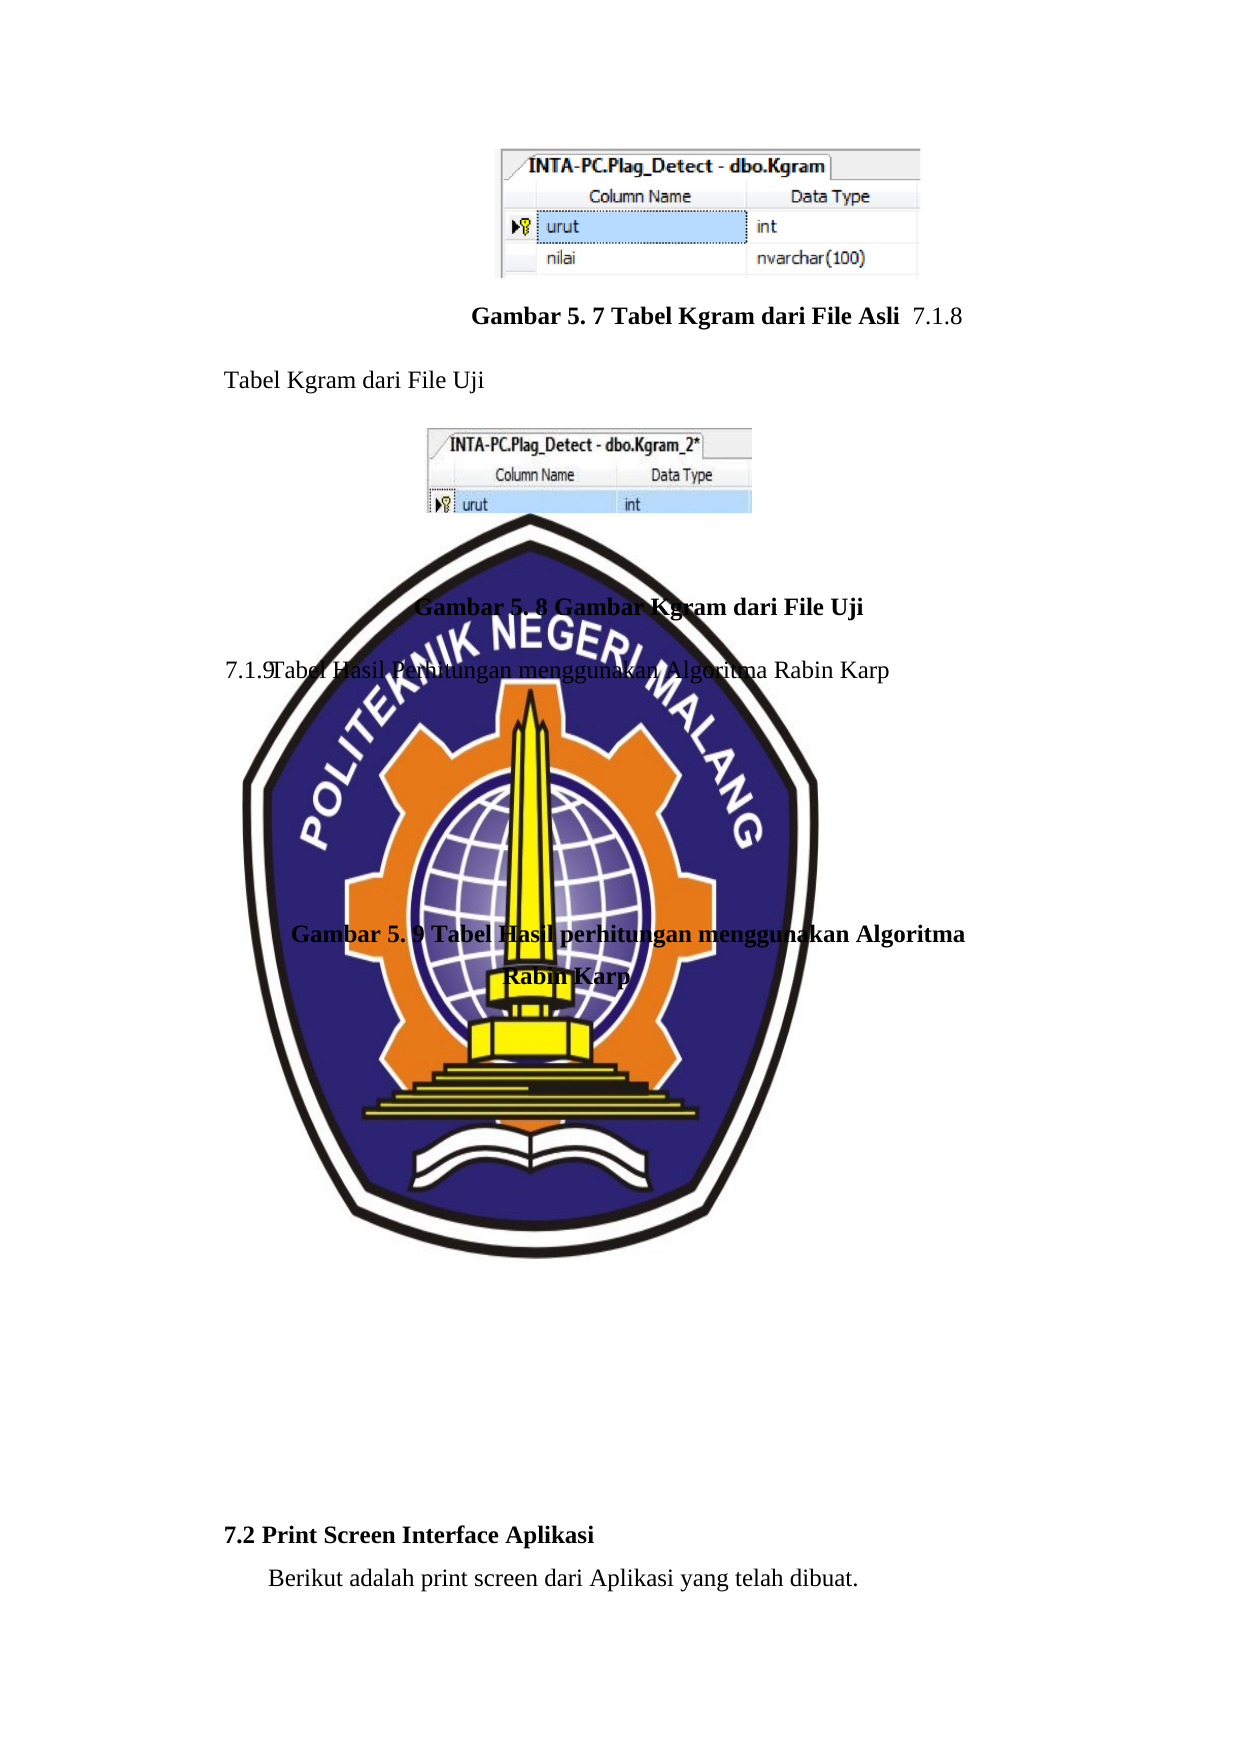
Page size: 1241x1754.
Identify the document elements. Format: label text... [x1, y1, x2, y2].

picture [494, 148, 921, 278]
picture [242, 428, 819, 1259]
subtitle 7.2 Print Screen Interface Aplikasi [223, 1520, 1012, 1549]
subtitle Gambar 5. 7 Tabel Kgram dari File Asli 7.1.8 Tabel Kgram dari File Uji [223, 301, 964, 394]
text Berikut adalah print screen dari Aplikasi yang telah dibuat. [154, 1563, 973, 1591]
